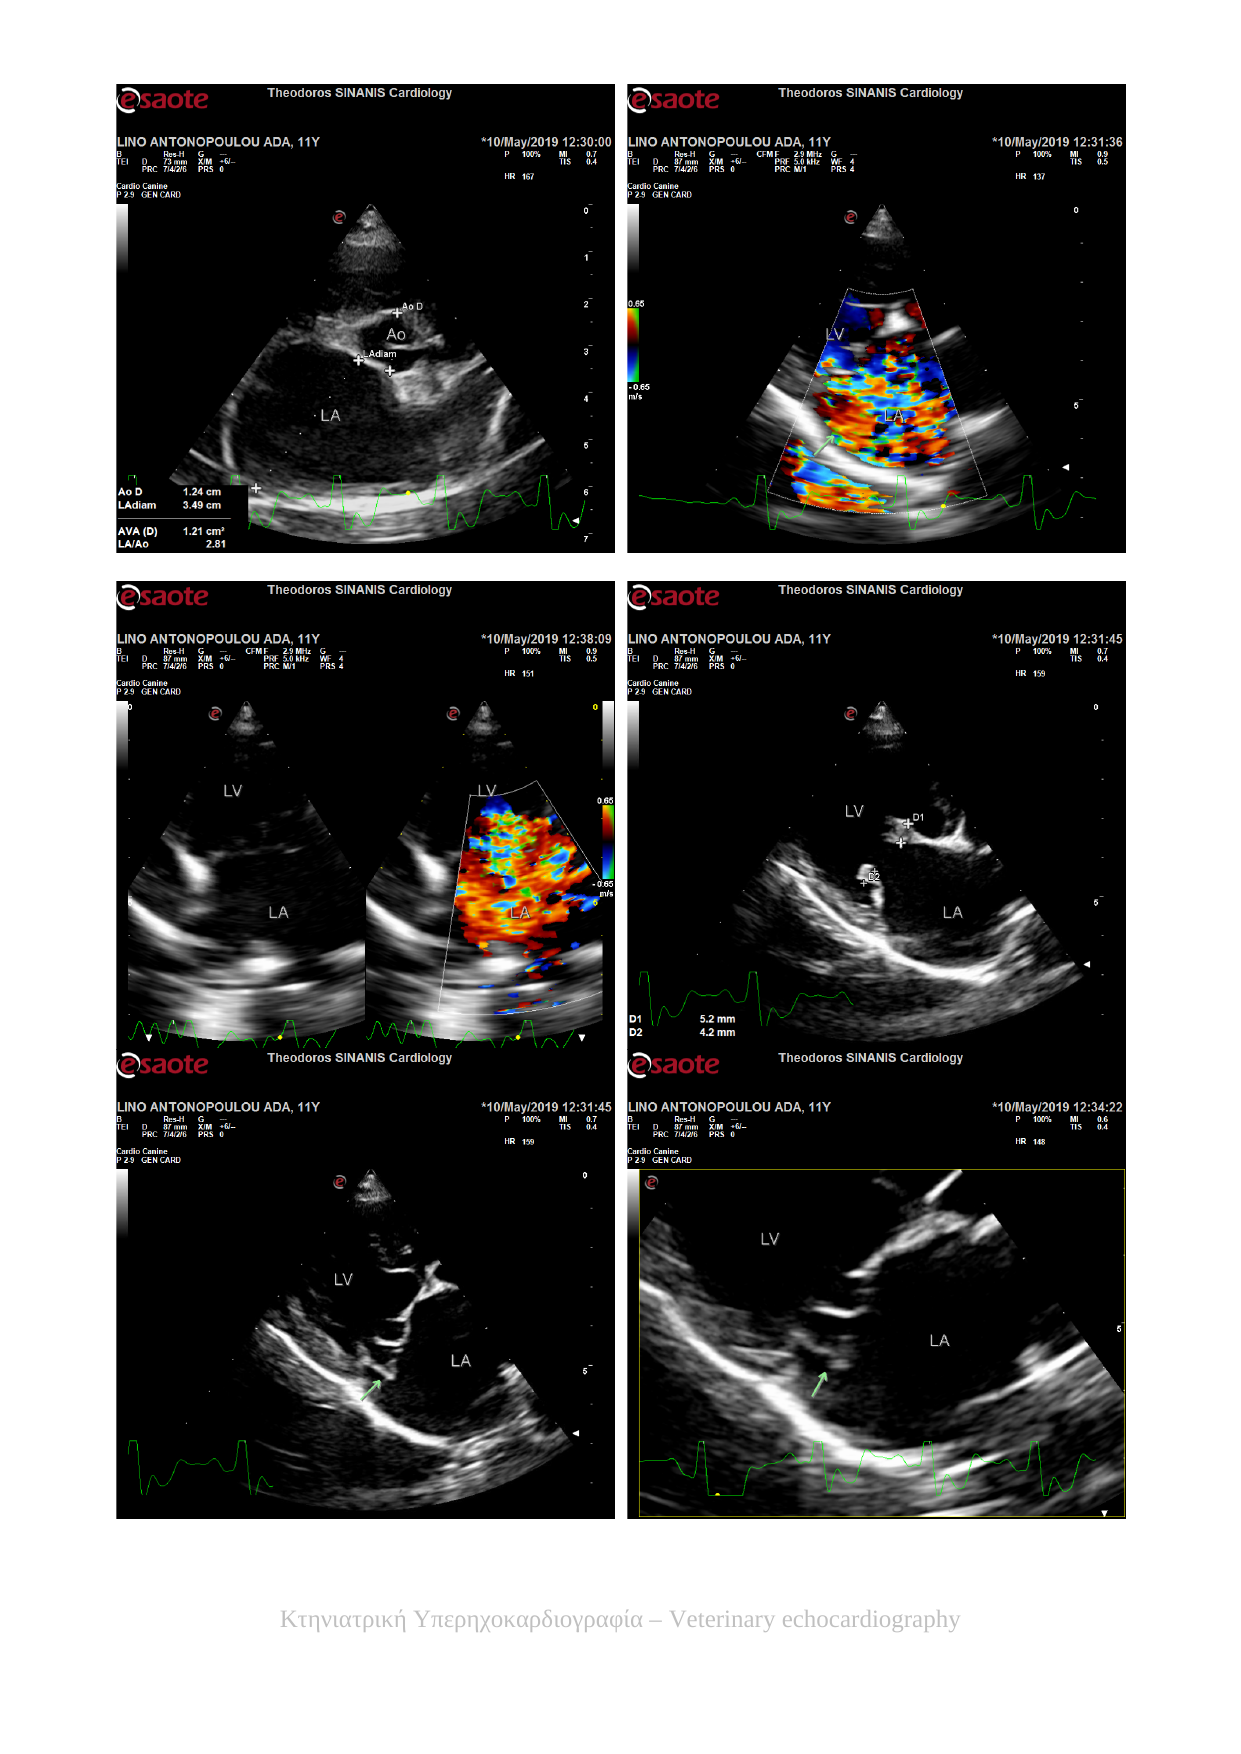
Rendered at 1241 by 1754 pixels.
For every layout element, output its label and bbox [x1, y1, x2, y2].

picture [627, 581, 1126, 1519]
picture [116, 84, 615, 553]
picture [116, 581, 615, 1519]
picture [627, 84, 1126, 553]
